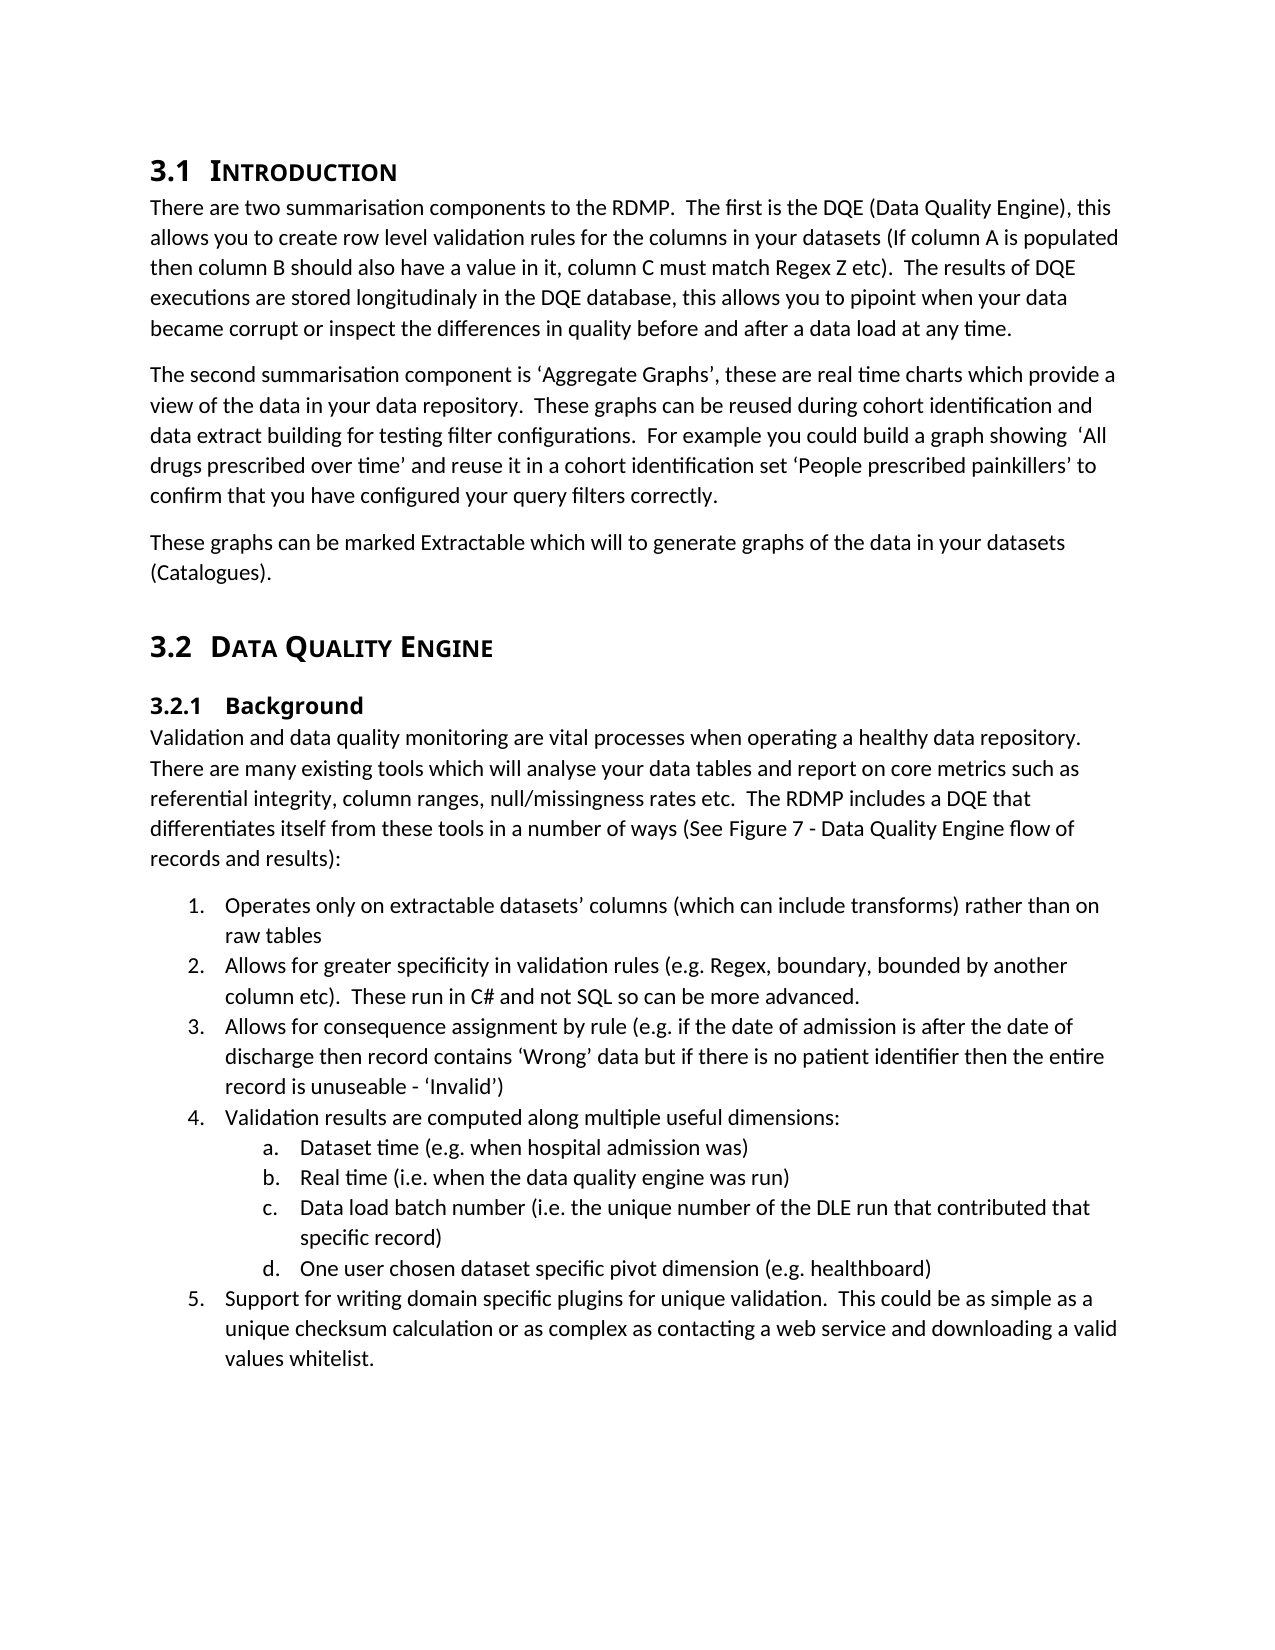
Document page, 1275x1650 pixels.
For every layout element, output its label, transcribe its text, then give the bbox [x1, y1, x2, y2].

list Support for writing domain specific plugins for unique validation. This could be as simple as a unique checksum calculation or as complex as contacting a web service and downloading a valid values whitelist. [187, 1284, 1125, 1372]
text Validation and data quality monitoring are vital processes when operating a healthy data repository. There are many existing tools which will analyse your data tables and report on core metrics such as referential integrity, column ranges, null/missingness rates etc. The RDMP includes a DQE that differentiates itself from these tools in a number of ways (See Figure 15 - Data Quality Engine flow of records and results): [150, 723, 1125, 872]
list Allows for consequence assignment by rule (e.g. if the date of admission is after the date of discharge then record contains ‘Wrong’ data but if there is no patient identifier then the entire record is unuseable - ‘Invalid’) [187, 1012, 1125, 1101]
list One user chosen dataset specific pivot dimension (e.g. healthboard) [262, 1254, 1125, 1282]
list Validation results are computed along multiple useful dimensions: [187, 1103, 1125, 1131]
subtitle Background [150, 690, 1125, 721]
list Real time (i.e. when the data quality engine was run) [262, 1163, 1125, 1191]
subtitle Data Quality Engine [150, 626, 1125, 666]
subtitle Introduction [150, 150, 1125, 190]
text The second summarisation component is ‘Aggregate Graphs’, these are real time charts which provide a view of the data in your data repository. These graphs can be reused during cohort identification and data extract building for testing filter configurations. For example you could build a graph showing ‘All drugs prescribed over time’ and reuse it in a cohort identification set ‘People prescribed painkillers’ to confirm that you have configured your query filters correctly. [150, 361, 1125, 509]
list Operates only on extractable datasets’ columns (which can include transforms) rather than on raw tables [187, 891, 1125, 949]
list Allows for greater specificity in validation rules (e.g. Regex, boundary, bounded by another column etc). These run in C# and not SQL so can be more advanced. [187, 952, 1125, 1010]
list Dataset time (e.g. when hospital admission was) [262, 1133, 1125, 1161]
text There are two summarisation components to the RDMP. The first is the DQE (Data Quality Engine), this allows you to create row level validation rules for the columns in your datasets (If column A is populated then column B should also have a value in it, column C must match Regex Z etc). The results of DQE executions are stored longitudinaly in the DQE database, this allows you to pipoint when your data became corrupt or inspect the differences in quality before and after a data load at any time. [150, 193, 1125, 342]
text These graphs can be marked Extractable which will to generate graphs of the data in your datasets (Catalogues). [150, 528, 1125, 586]
list Data load batch number (i.e. the unique number of the DLE run that contributed that specific record) [262, 1193, 1125, 1252]
